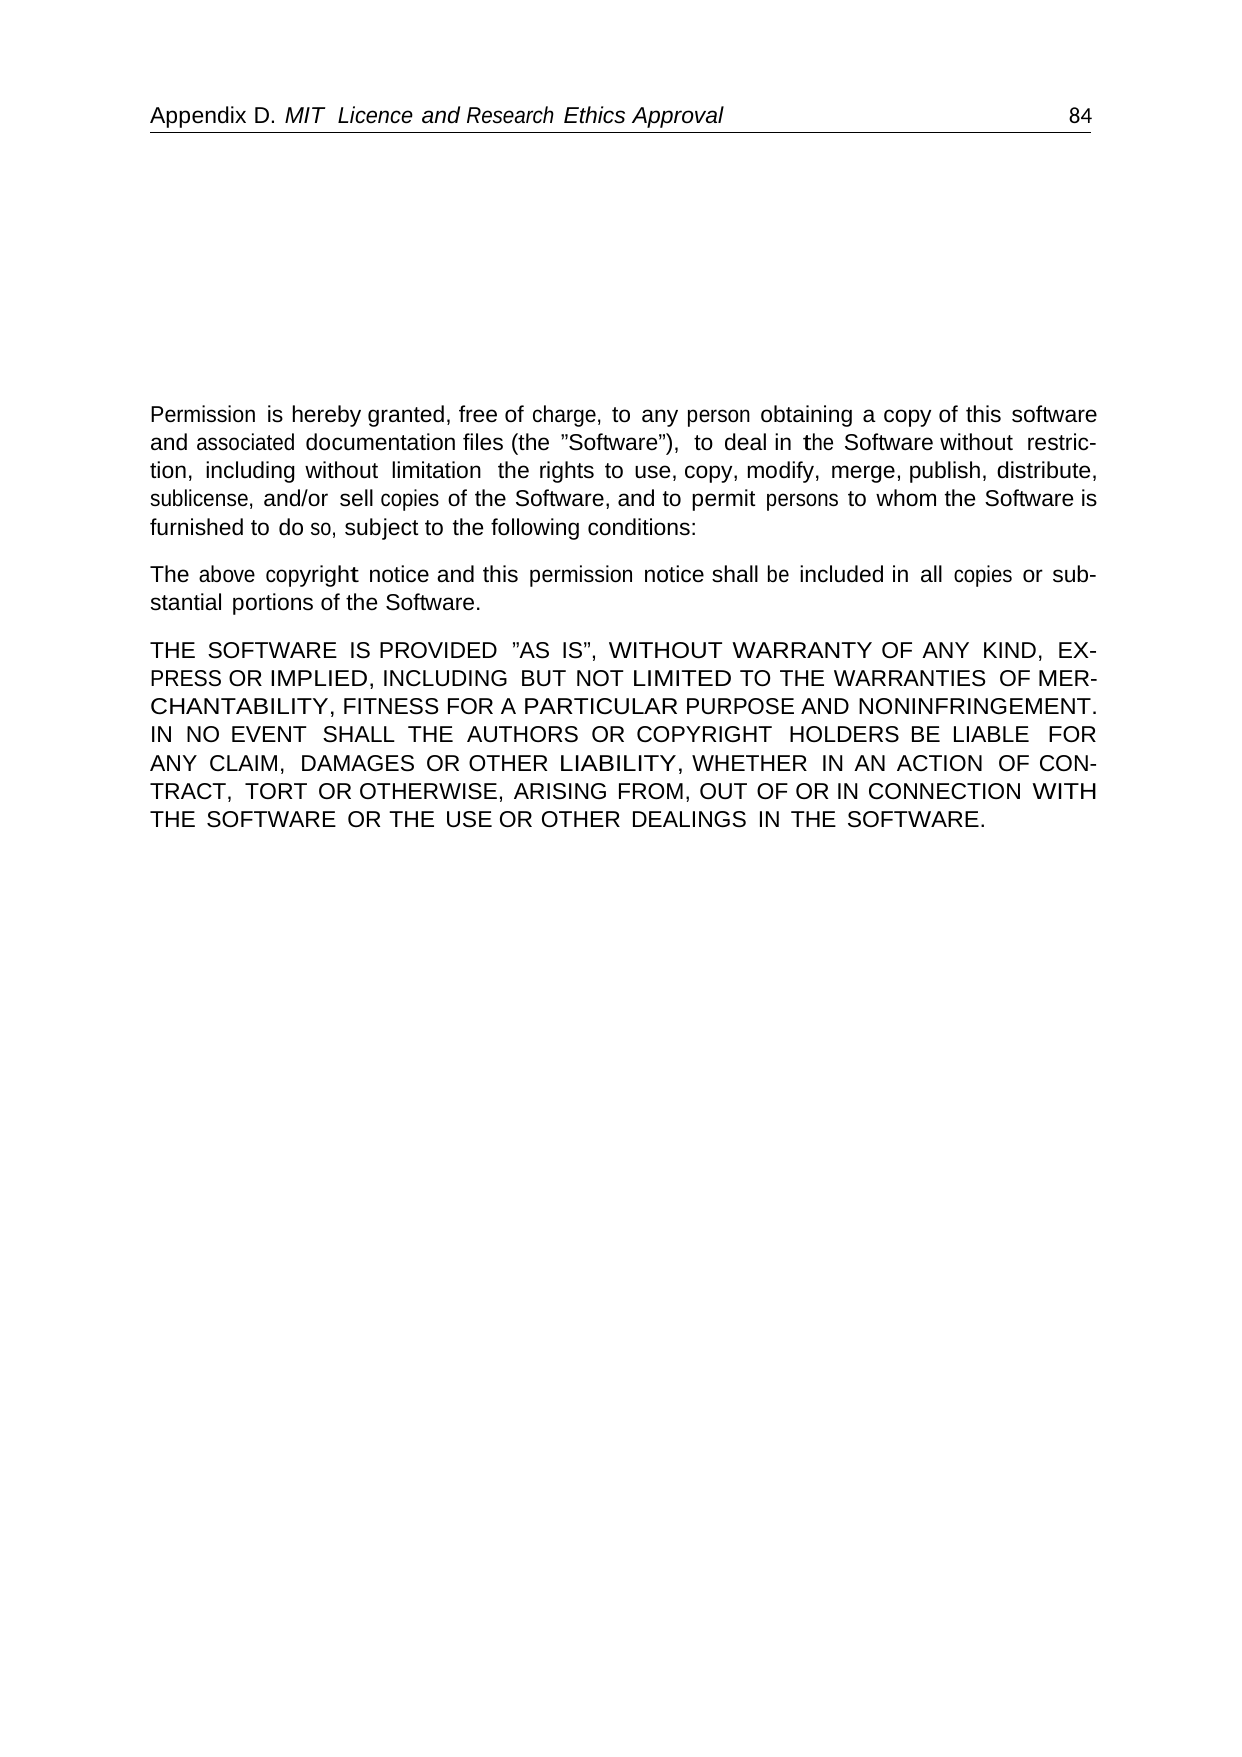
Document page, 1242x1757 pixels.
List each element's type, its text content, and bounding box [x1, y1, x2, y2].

text Permission is hereby granted, free of charge, to any person obtaining a copy of this software and associated documentation files (the ”Software”), to deal in the Software without restric- tion, including without limitation the rights to use, copy, modify, merge, publish, distribute, sublicense, and/or sell copies of the Software, and to permit persons to whom the Software is furnished to do so, subject to the following conditions: [150, 401, 1098, 540]
text THE SOFTWARE IS PROVIDED ”AS IS”, WITHOUT WARRANTY OF ANY KIND, EX- PRESS OR IMPLIED, INCLUDING BUT NOT LIMITED TO THE WARRANTIES OF MER- CHANTABILITY, FITNESS FOR A PARTICULAR PURPOSE AND NONINFRINGEMENT. IN NO EVENT SHALL THE AUTHORS OR COPYRIGHT HOLDERS BE LIABLE FOR ANY CLAIM, DAMAGES OR OTHER LIABILITY, WHETHER IN AN ACTION OF CON- TRACT, TORT OR OTHERWISE, ARISING FROM, OUT OF OR IN CONNECTION WITH THE SOFTWARE OR THE USE OR OTHER DEALINGS IN THE SOFTWARE. [150, 637, 1098, 832]
text The above copyright notice and this permission notice shall be included in all copies or sub- stantial portions of the Software. [150, 561, 1098, 616]
